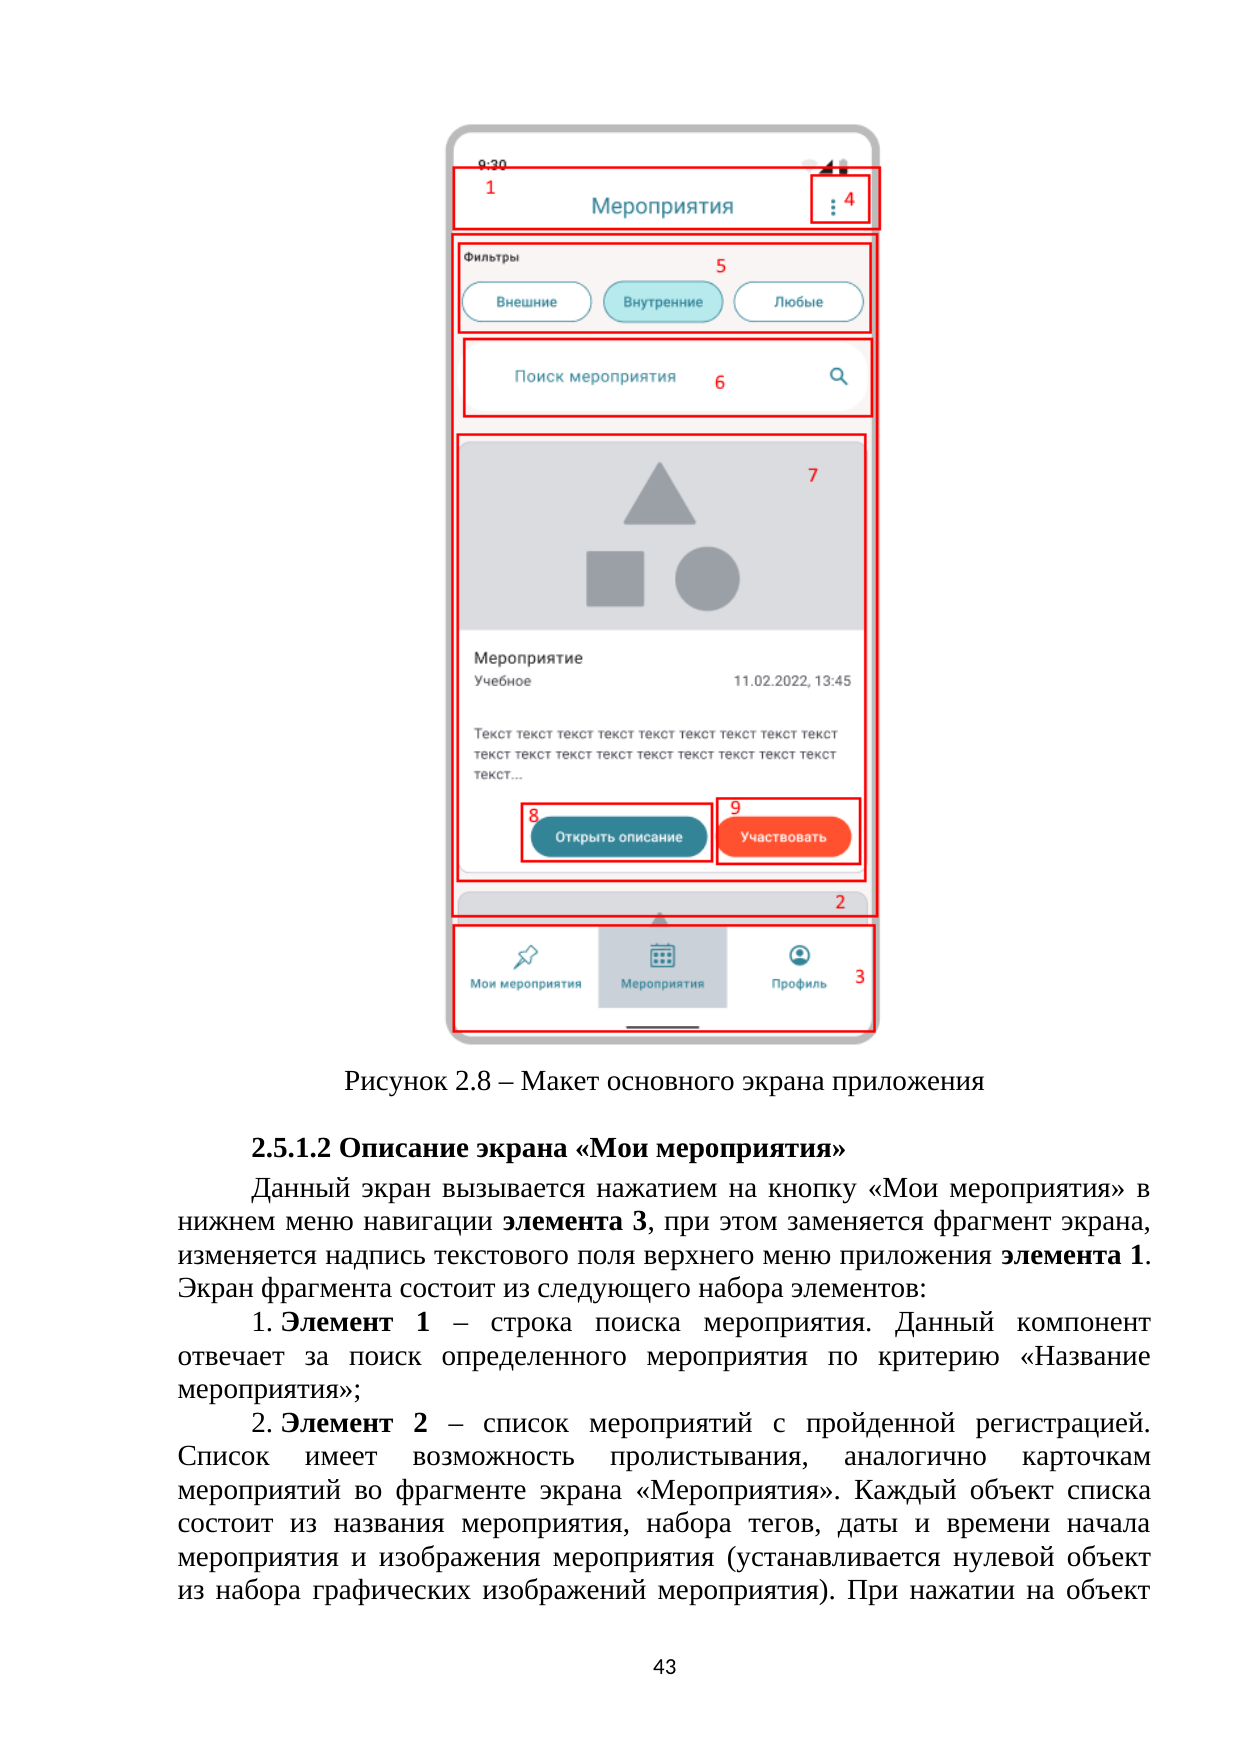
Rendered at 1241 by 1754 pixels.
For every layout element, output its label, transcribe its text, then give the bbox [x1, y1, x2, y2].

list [177, 1405, 1152, 1606]
text Данный экран вызывается нажатием на кнопку «Мои мероприятия» в нижнем меню навигации элемента 3, при этом заменяется фрагмент экрана, изменяется надпись текстового поля верхнего меню приложения элемента 1. Экран фрагмента состоит из следующего набора элементов: [177, 1170, 1152, 1304]
text 2.5.1.2 Описание экрана «Мои мероприятия» [177, 1130, 1152, 1164]
list Элемент 1 – строка поиска мероприятия. Данный компонент отвечает за поиск определенного мероприятия по критерию «Название мероприятия»; [177, 1304, 1152, 1405]
text Рисунок 2.8 – Макет основного экрана приложения [177, 1063, 1152, 1097]
picture [433, 118, 896, 1063]
